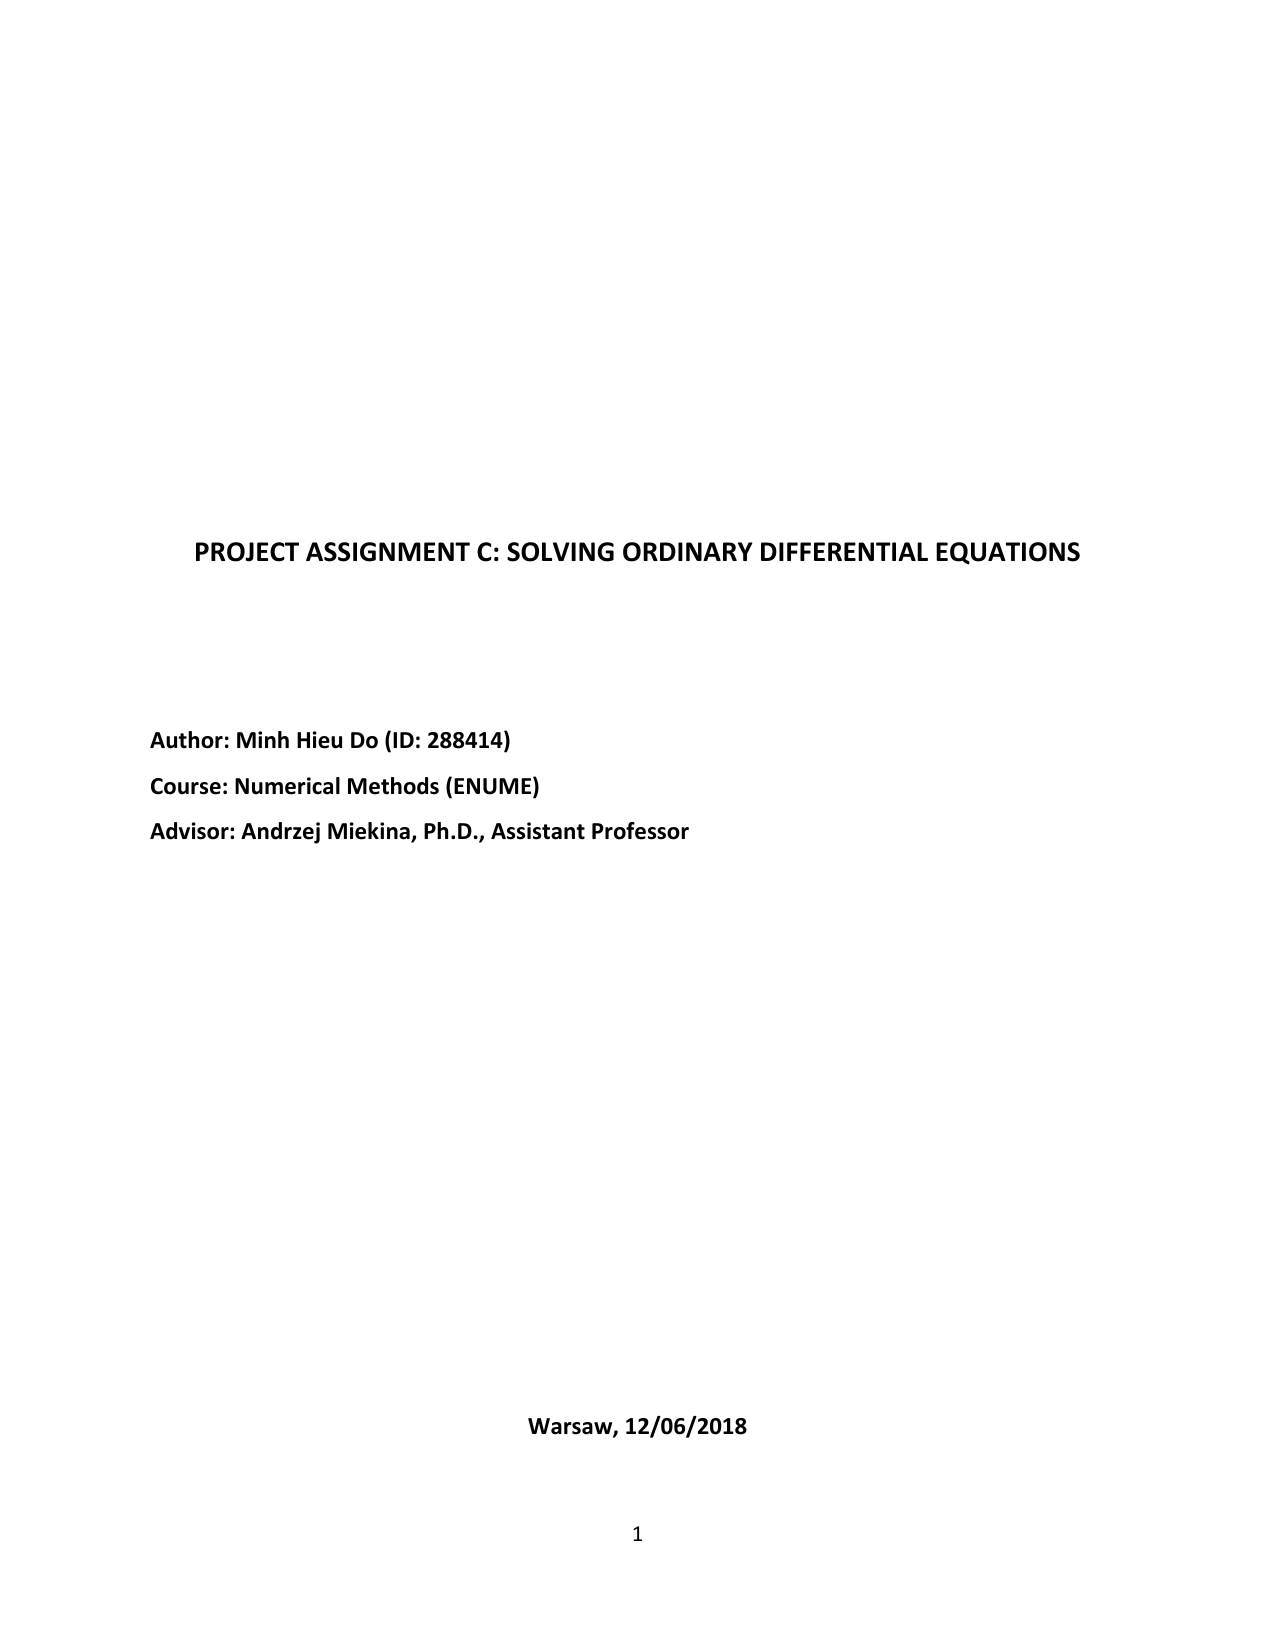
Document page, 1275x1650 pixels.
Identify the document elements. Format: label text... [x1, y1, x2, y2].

text PROJECT ASSIGNMENT C: SOLVING ORDINARY DIFFERENTIAL EQUATIONS [150, 533, 1125, 569]
text Course: Numerical Methods (ENUME) [150, 770, 1125, 800]
text Warsaw, 12/06/2018 [150, 1410, 1125, 1441]
text Advisor: Andrzej Miekina, Ph.D., Assistant Professor [150, 816, 1125, 846]
text Author: Minh Hieu Do (ID: 288414) [150, 724, 1125, 754]
